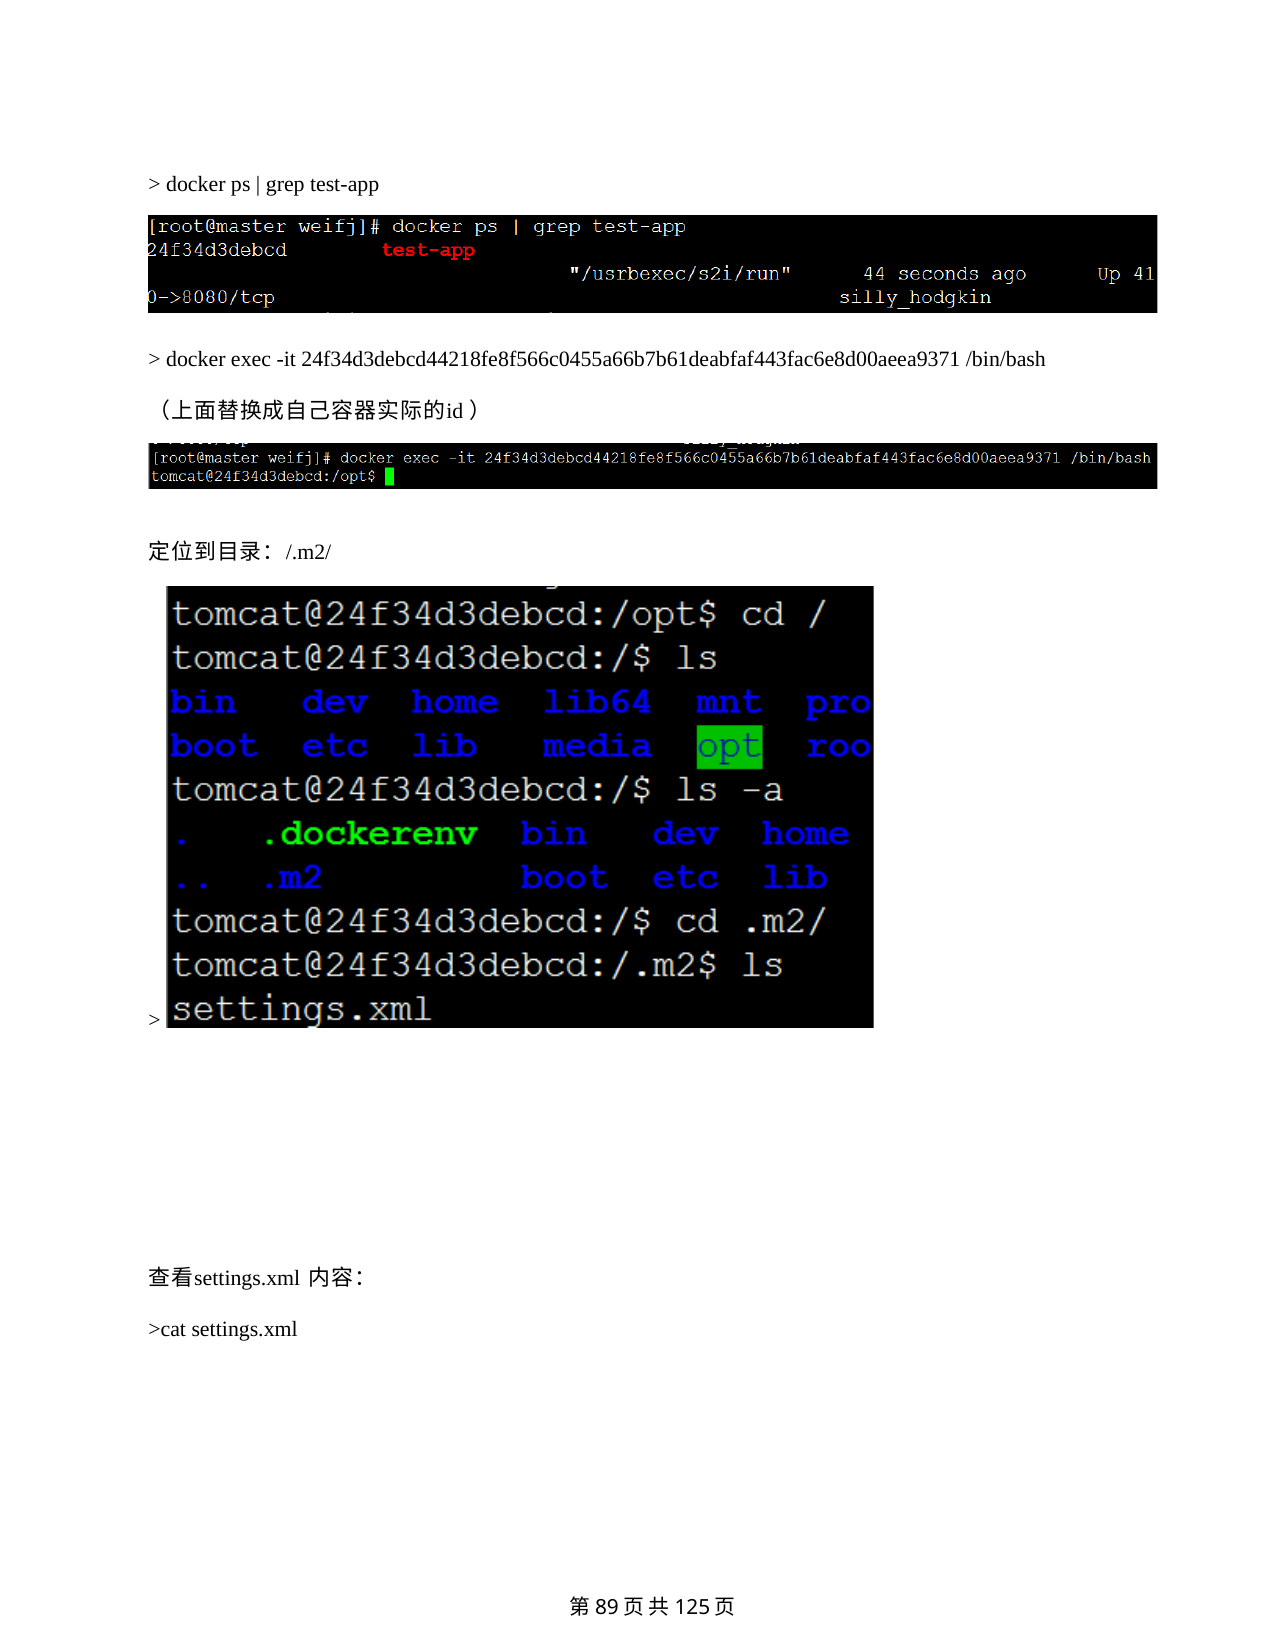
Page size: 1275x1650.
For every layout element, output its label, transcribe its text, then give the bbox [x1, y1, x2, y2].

text 定位到目录：/.m2/ [148, 531, 1156, 568]
text （上面替换成自己容器实际的id） [148, 390, 1156, 428]
text > docker exec -it 24f34d3debcd44218fe8f566c0455a66b7b61deabfaf443fac6e8d00aeea9371 /bin/bash [148, 340, 1156, 377]
picture [166, 586, 874, 1028]
picture [148, 215, 1158, 313]
text >cat settings.xml [148, 1310, 1156, 1348]
text > docker ps | grep test-app [148, 165, 1156, 202]
picture [148, 443, 1158, 489]
text 查看settings.xml内容： [148, 1257, 1156, 1294]
